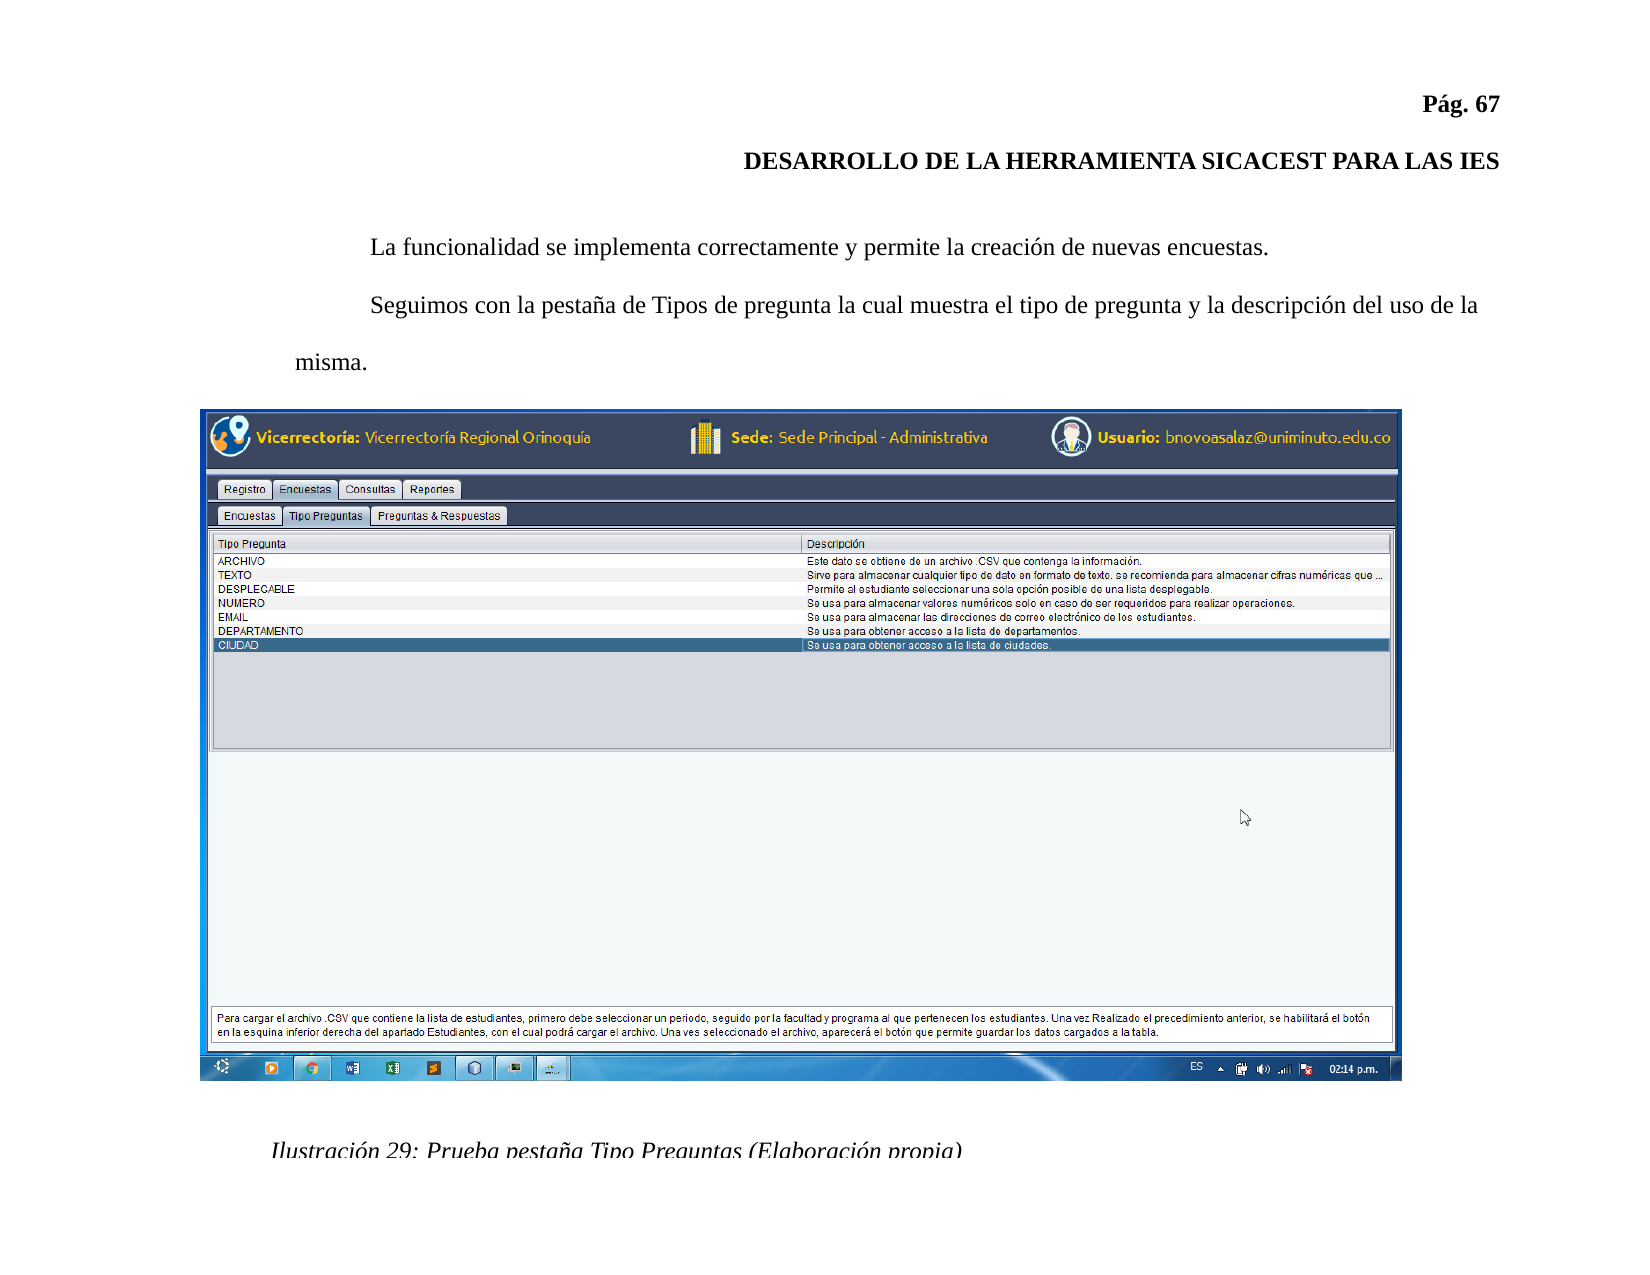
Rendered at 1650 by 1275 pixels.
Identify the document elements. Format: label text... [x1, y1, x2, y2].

picture [200, 409, 1402, 1081]
text La funcionalidad se implementa correctamente y permite la creación de nuevas encuestas. [295, 232, 1500, 261]
text Seguimos con la pestaña de Tipos de pregunta la cual muestra el tipo de pregunta y la descripción del uso de la misma. [295, 290, 1500, 376]
